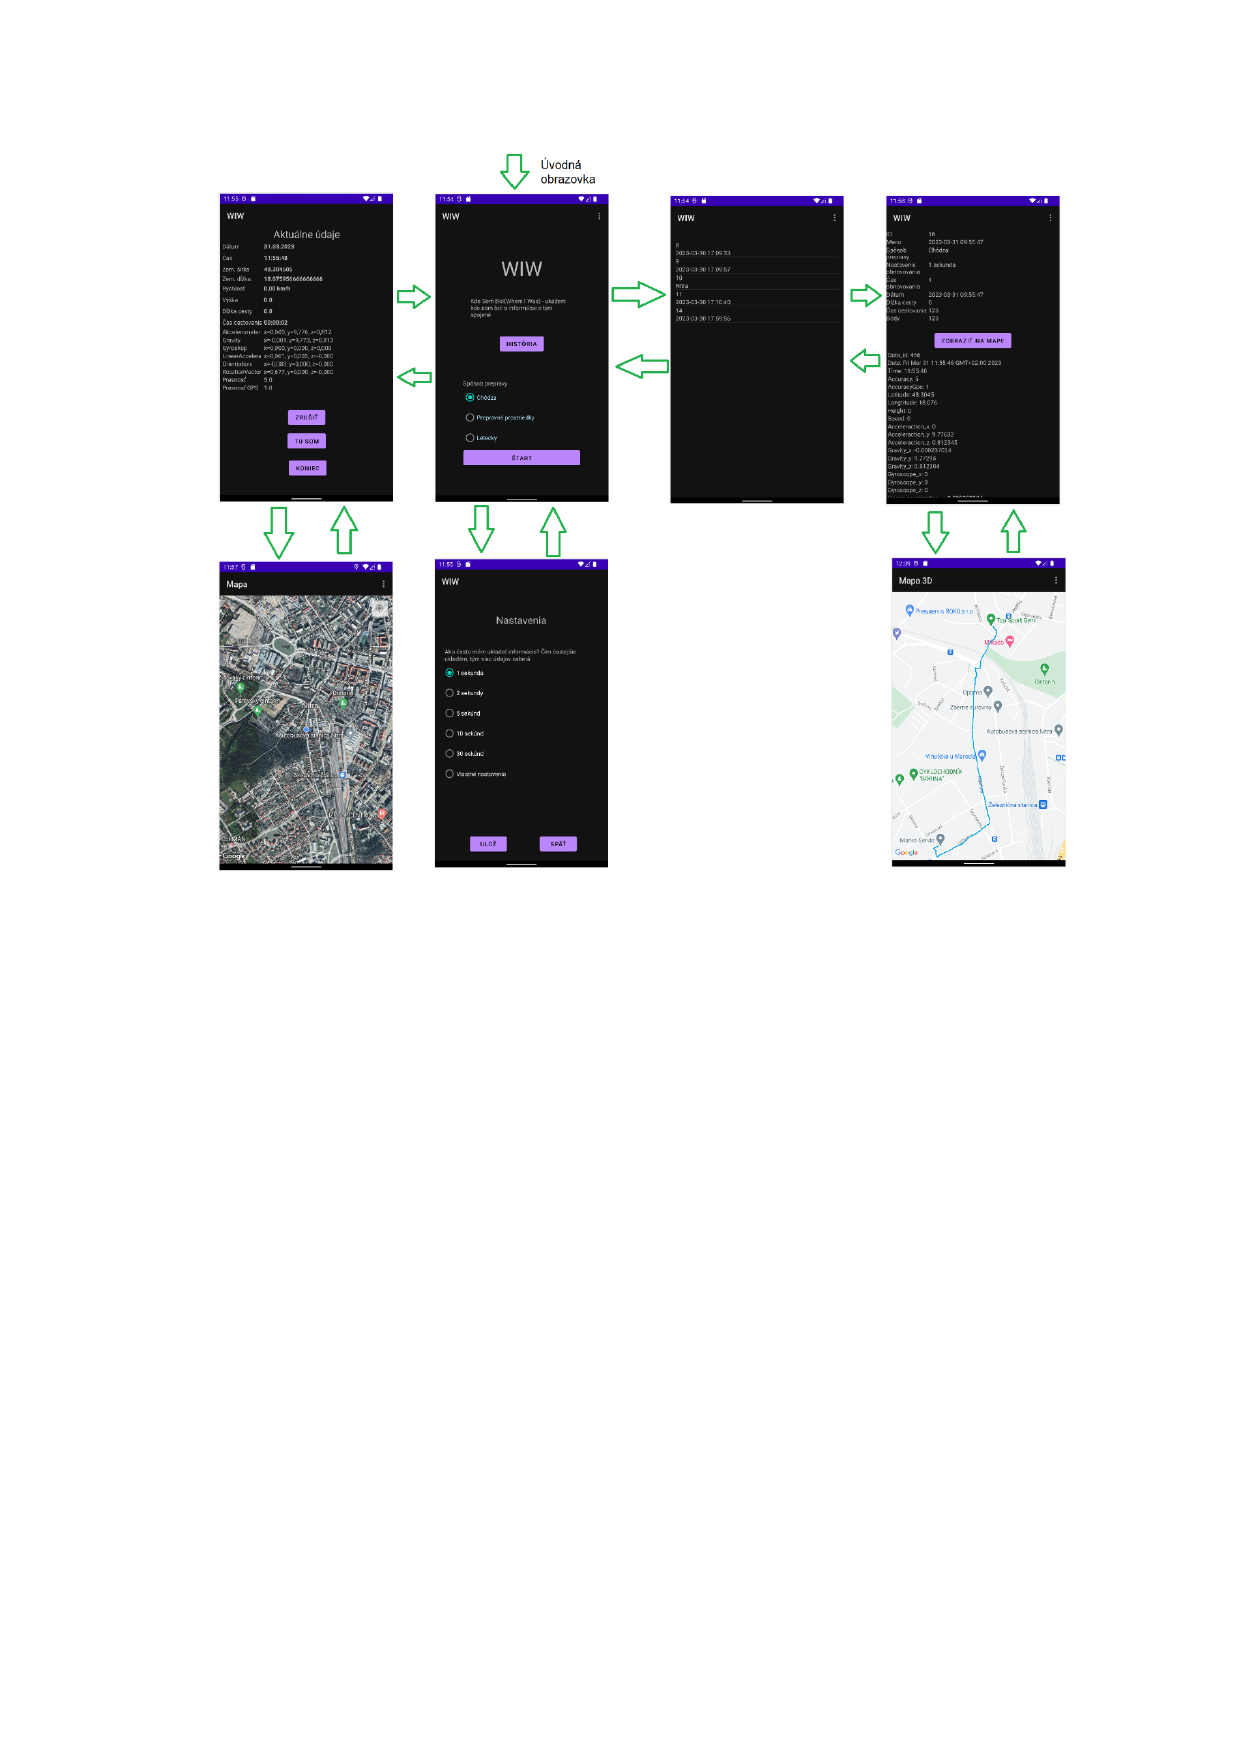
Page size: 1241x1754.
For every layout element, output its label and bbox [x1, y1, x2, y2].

picture [206, 147, 1093, 888]
